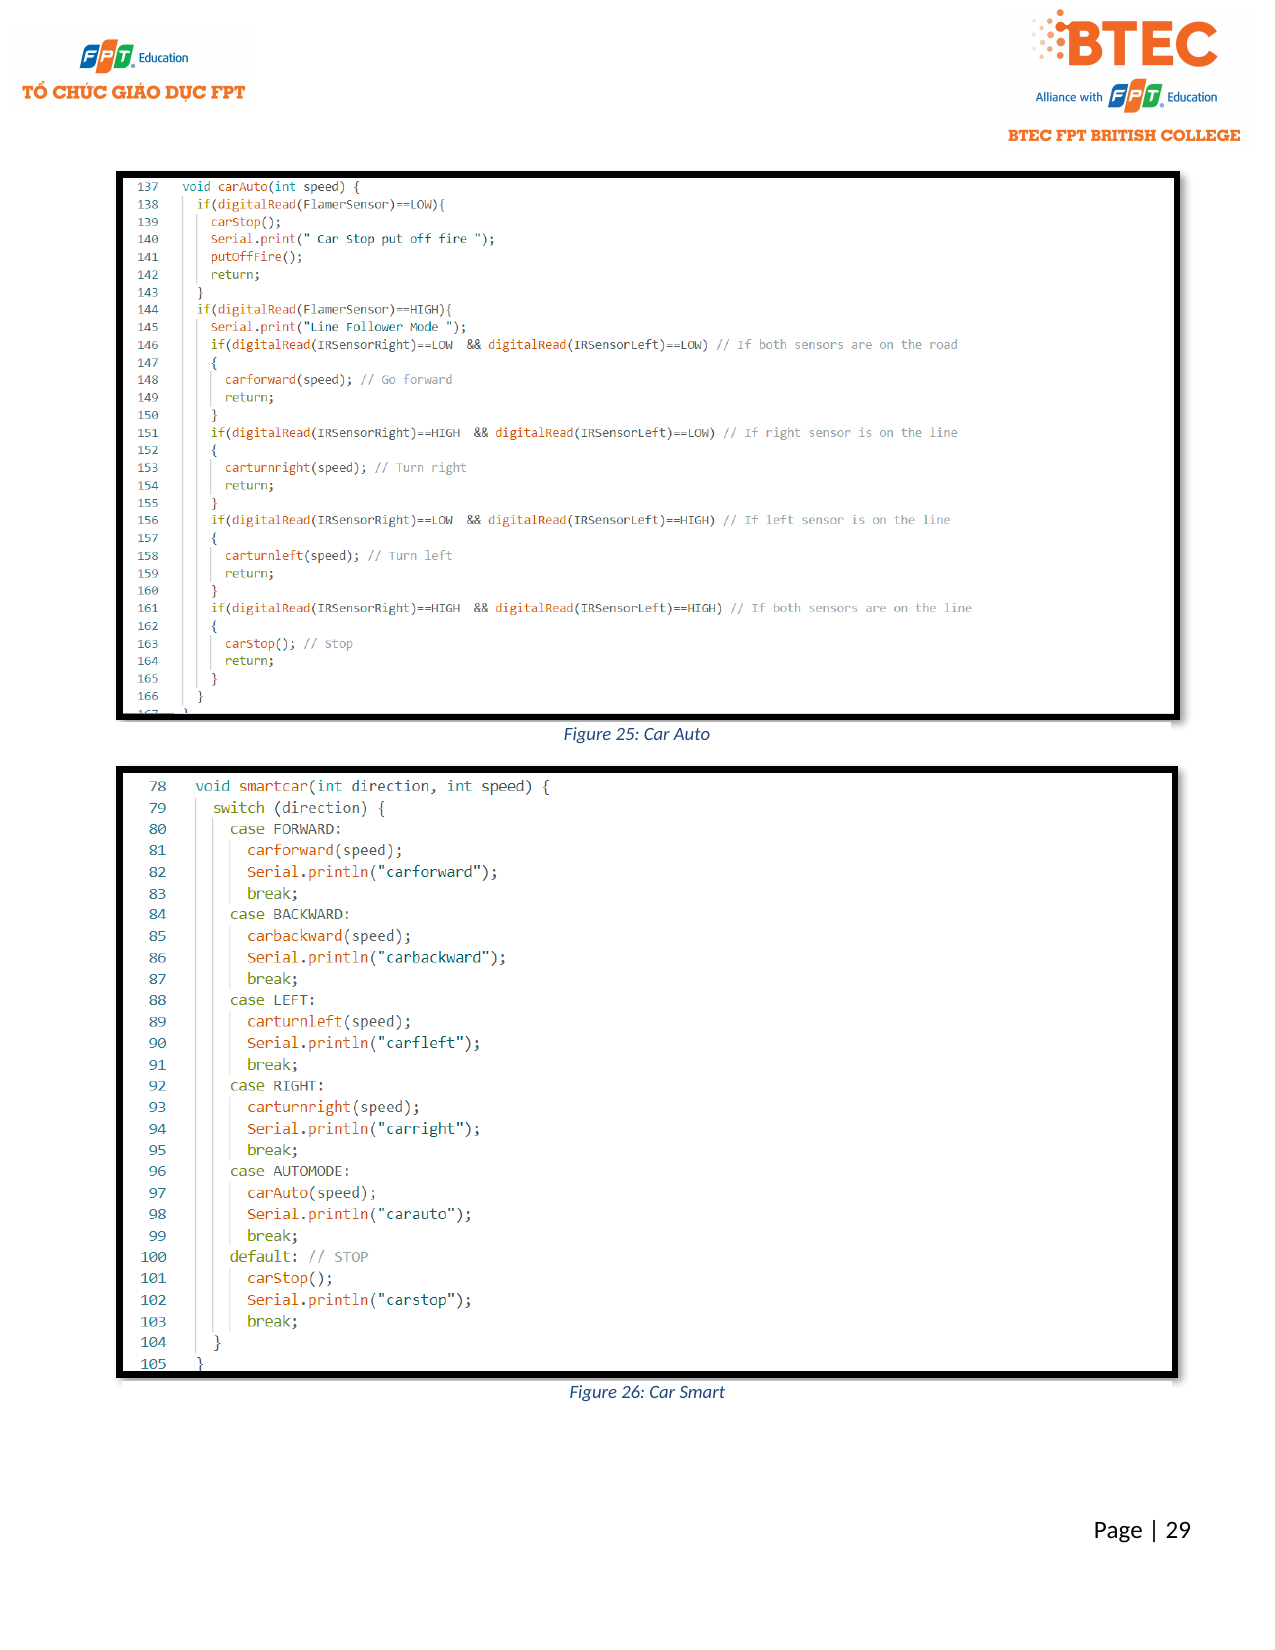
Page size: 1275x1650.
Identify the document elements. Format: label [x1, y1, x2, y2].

picture [123, 178, 1174, 714]
picture [998, 8, 1251, 150]
picture [123, 773, 1172, 1371]
picture [10, 28, 254, 110]
